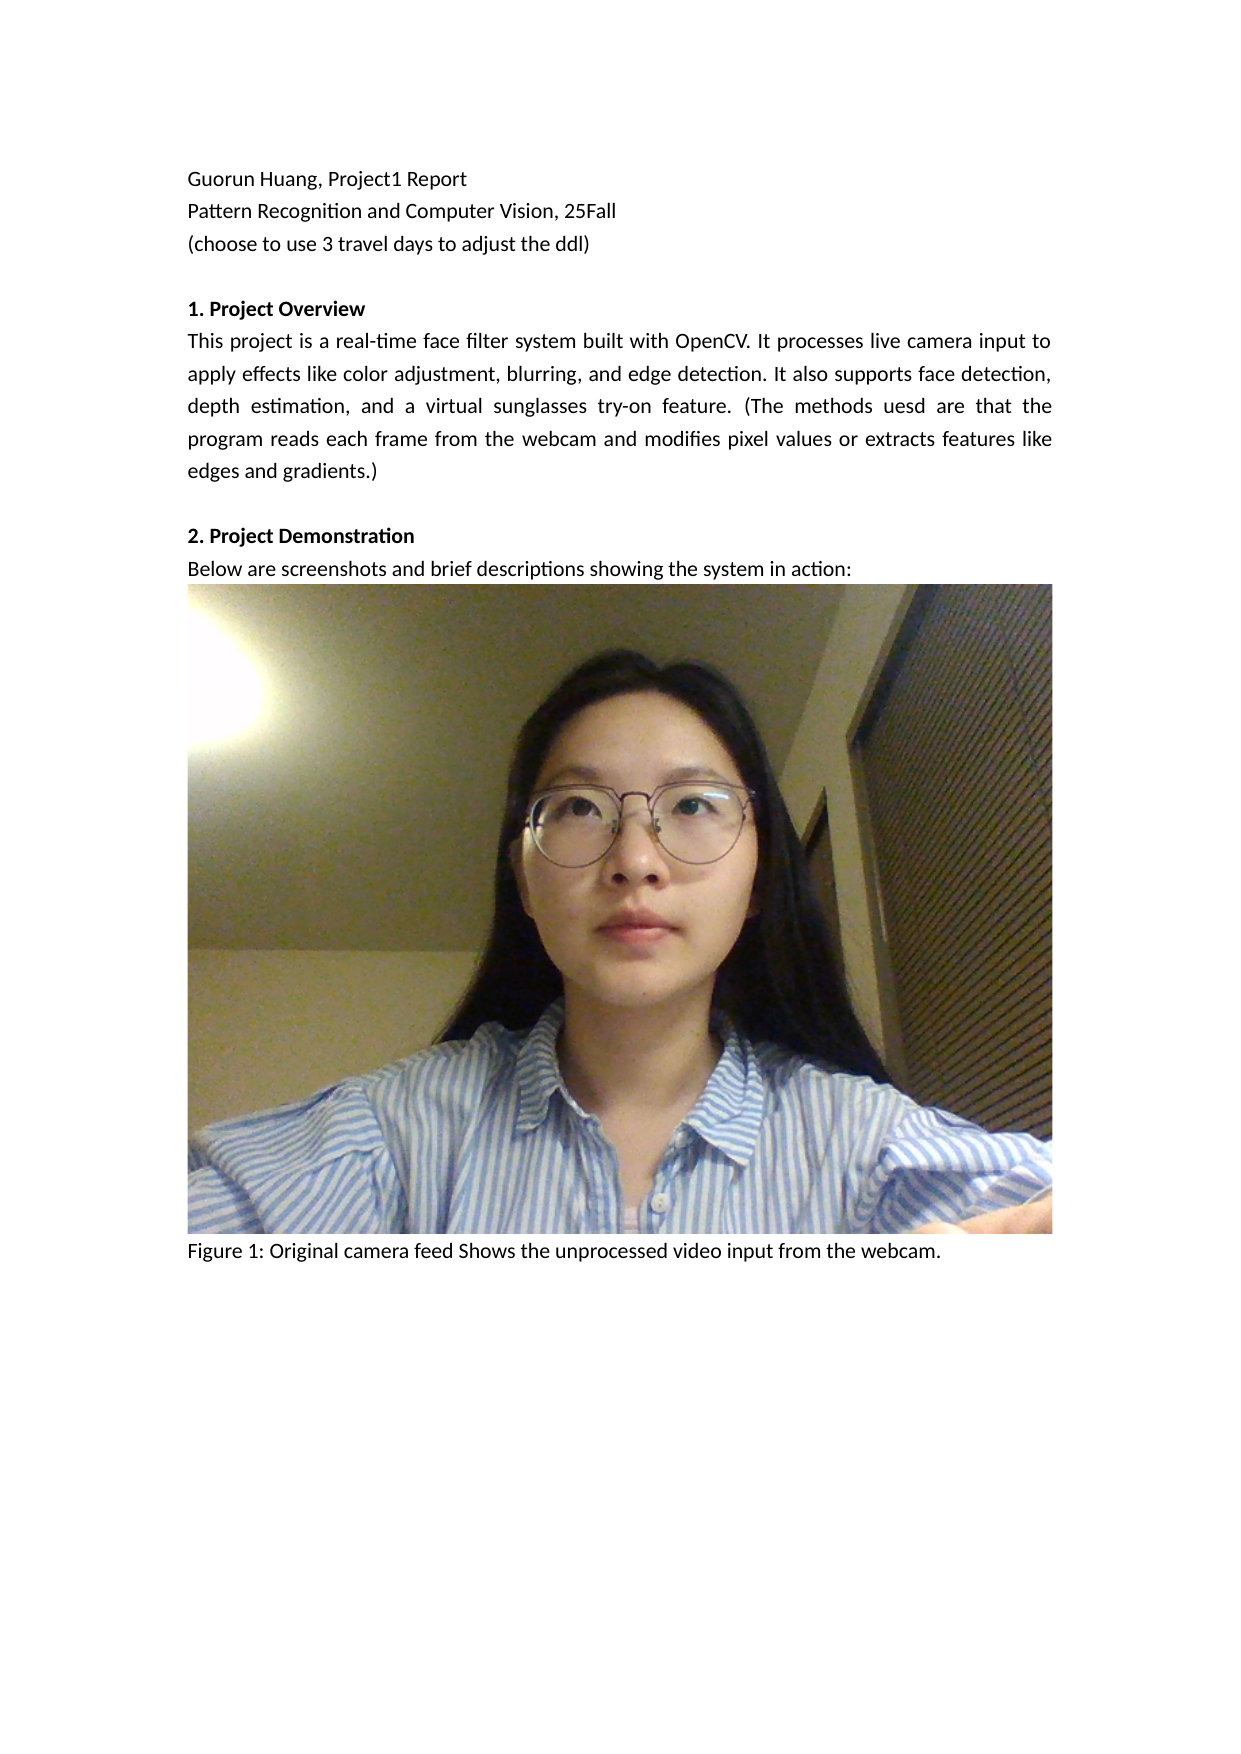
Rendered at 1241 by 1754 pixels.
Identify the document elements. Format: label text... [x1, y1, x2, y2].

text Figure 1: Original camera feed Shows the unprocessed video input from the webcam. [187, 1234, 1053, 1267]
text Below are screenshots and brief descriptions showing the system in action: [187, 552, 1053, 584]
text This project is a real-time face filter system built with OpenCV. It processes live camera input to apply effects like color adjustment, blurring, and edge detection. It also supports face detection, depth estimation, and a virtual sunglasses try-on feature. (The methods uesd are that the program reads each frame from the webcam and modifies pixel values or extracts features like edges and gradients.) [187, 324, 1053, 487]
text 1. Project Overview [187, 292, 1053, 324]
text Pattern Recognition and Computer Vision, 25Fall [187, 194, 1053, 227]
text Guorun Huang, Project1 Report [187, 162, 1053, 194]
picture [187, 584, 1053, 1234]
text 2. Project Demonstration [187, 519, 1053, 552]
text (choose to use 3 travel days to adjust the ddl) [187, 227, 1053, 259]
